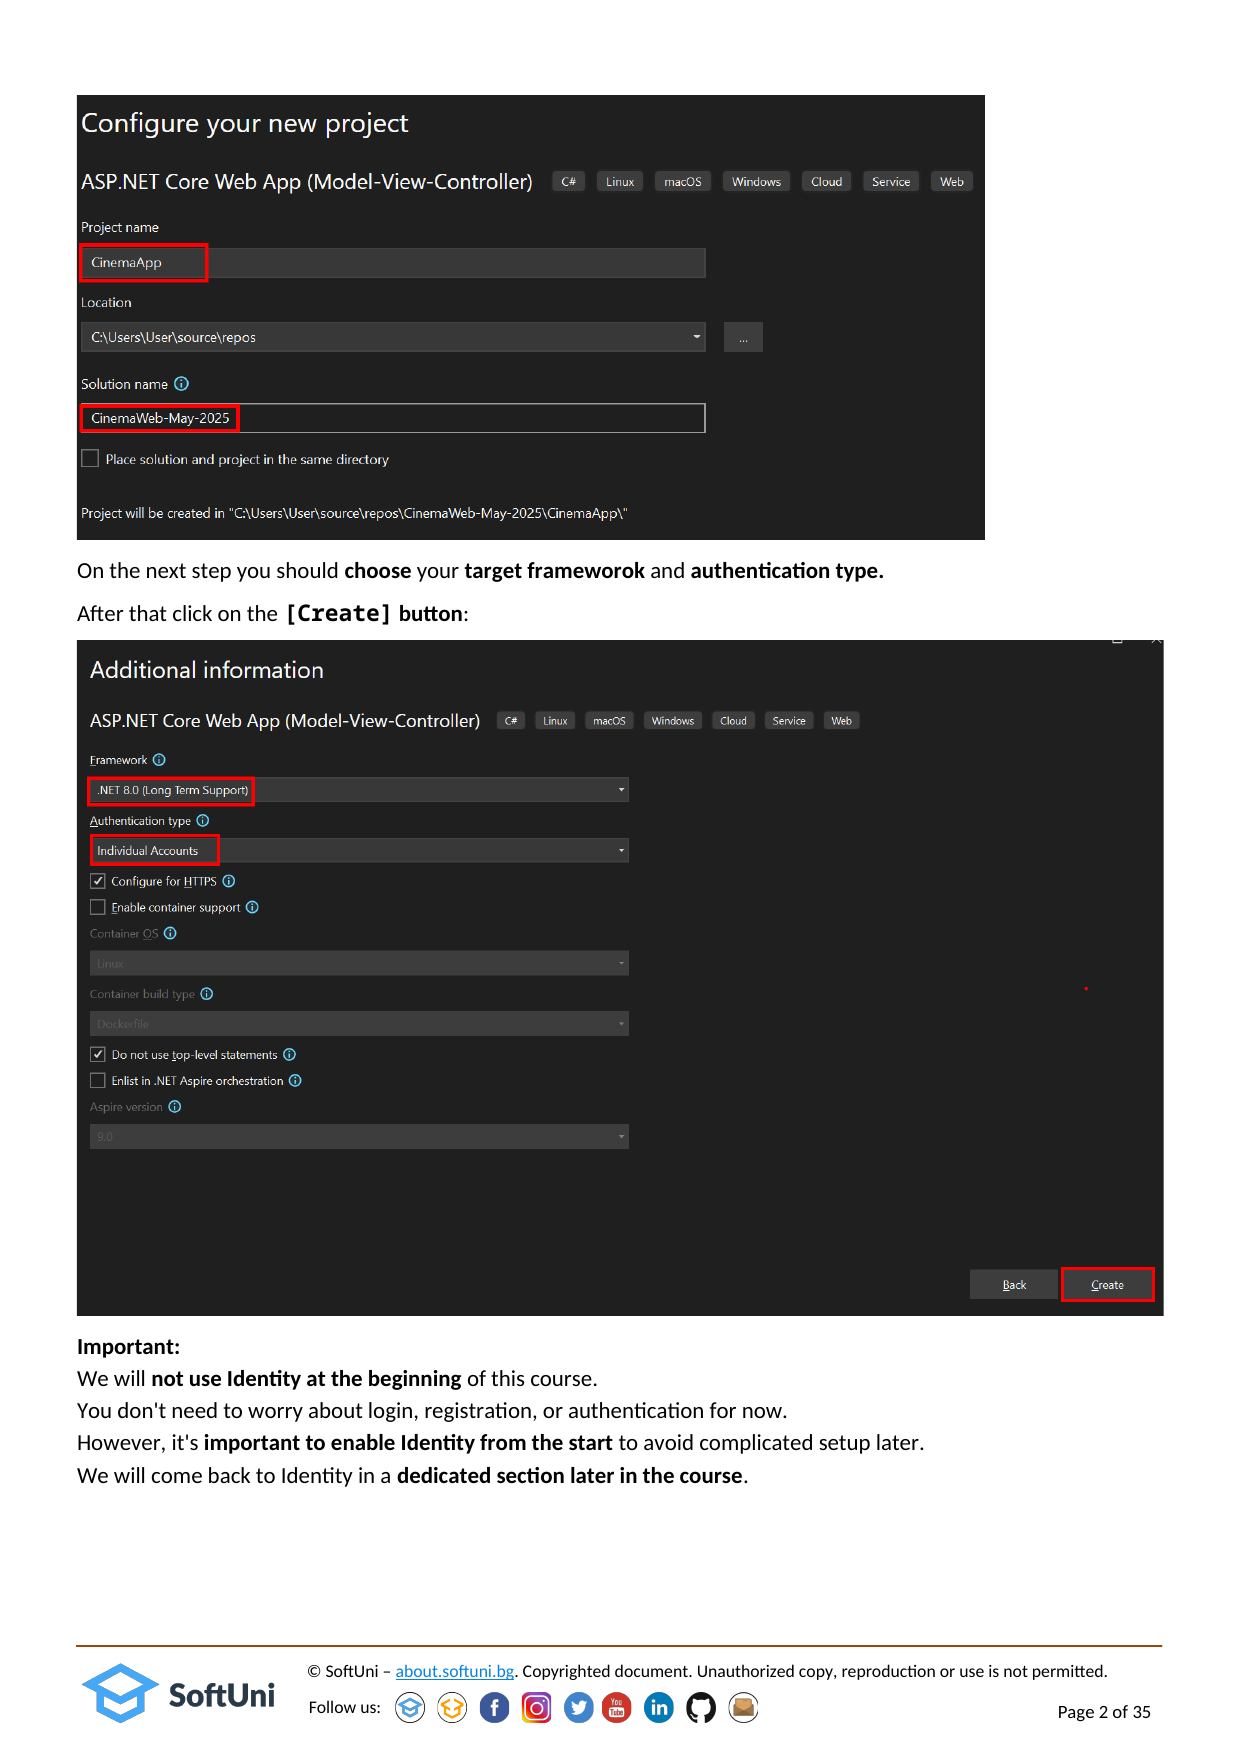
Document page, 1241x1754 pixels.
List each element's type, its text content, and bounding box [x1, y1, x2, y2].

text On the next step you should choose your target frameworok and authentication type. [77, 556, 1163, 584]
picture [395, 1692, 425, 1723]
picture [644, 1692, 653, 1701]
picture [564, 1692, 594, 1723]
picture [644, 1714, 653, 1723]
picture [479, 1692, 510, 1723]
text After that click on the [Create] button: [77, 597, 1163, 628]
text Important: We will not use Identity at the beginning of this course. You don't need to worry about login, registration, or authentication for now. However, it's important to enable Identity from the start to avoid complicated setup later. We will come back to Identity in a dedicated section later in the course. [77, 1332, 1163, 1489]
picture [728, 1692, 758, 1723]
picture [602, 1692, 632, 1723]
picture [76, 640, 1164, 1316]
picture [521, 1692, 552, 1723]
picture [75, 1658, 281, 1729]
picture [686, 1692, 716, 1723]
picture [658, 1705, 667, 1714]
picture [665, 1714, 674, 1723]
picture [437, 1692, 467, 1723]
picture [665, 1692, 674, 1701]
picture [76, 95, 985, 540]
